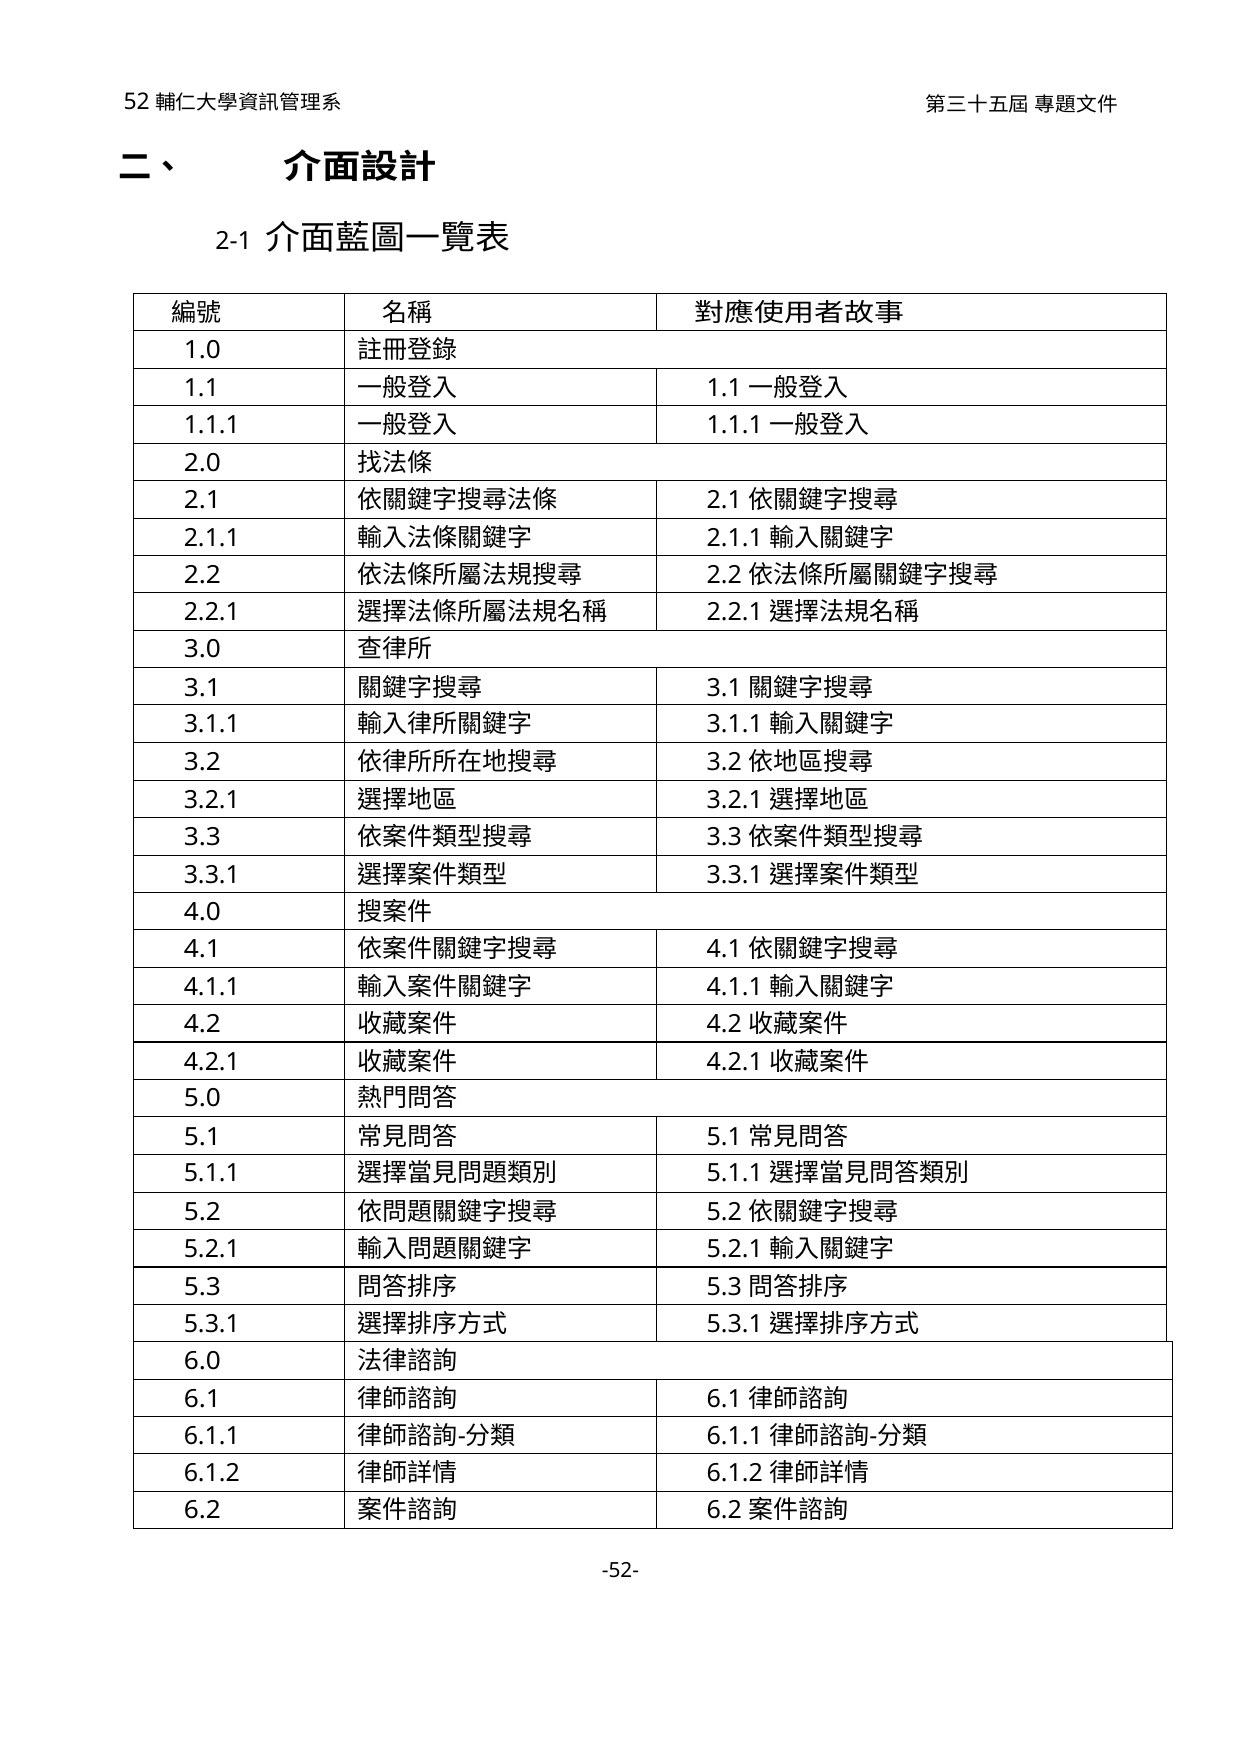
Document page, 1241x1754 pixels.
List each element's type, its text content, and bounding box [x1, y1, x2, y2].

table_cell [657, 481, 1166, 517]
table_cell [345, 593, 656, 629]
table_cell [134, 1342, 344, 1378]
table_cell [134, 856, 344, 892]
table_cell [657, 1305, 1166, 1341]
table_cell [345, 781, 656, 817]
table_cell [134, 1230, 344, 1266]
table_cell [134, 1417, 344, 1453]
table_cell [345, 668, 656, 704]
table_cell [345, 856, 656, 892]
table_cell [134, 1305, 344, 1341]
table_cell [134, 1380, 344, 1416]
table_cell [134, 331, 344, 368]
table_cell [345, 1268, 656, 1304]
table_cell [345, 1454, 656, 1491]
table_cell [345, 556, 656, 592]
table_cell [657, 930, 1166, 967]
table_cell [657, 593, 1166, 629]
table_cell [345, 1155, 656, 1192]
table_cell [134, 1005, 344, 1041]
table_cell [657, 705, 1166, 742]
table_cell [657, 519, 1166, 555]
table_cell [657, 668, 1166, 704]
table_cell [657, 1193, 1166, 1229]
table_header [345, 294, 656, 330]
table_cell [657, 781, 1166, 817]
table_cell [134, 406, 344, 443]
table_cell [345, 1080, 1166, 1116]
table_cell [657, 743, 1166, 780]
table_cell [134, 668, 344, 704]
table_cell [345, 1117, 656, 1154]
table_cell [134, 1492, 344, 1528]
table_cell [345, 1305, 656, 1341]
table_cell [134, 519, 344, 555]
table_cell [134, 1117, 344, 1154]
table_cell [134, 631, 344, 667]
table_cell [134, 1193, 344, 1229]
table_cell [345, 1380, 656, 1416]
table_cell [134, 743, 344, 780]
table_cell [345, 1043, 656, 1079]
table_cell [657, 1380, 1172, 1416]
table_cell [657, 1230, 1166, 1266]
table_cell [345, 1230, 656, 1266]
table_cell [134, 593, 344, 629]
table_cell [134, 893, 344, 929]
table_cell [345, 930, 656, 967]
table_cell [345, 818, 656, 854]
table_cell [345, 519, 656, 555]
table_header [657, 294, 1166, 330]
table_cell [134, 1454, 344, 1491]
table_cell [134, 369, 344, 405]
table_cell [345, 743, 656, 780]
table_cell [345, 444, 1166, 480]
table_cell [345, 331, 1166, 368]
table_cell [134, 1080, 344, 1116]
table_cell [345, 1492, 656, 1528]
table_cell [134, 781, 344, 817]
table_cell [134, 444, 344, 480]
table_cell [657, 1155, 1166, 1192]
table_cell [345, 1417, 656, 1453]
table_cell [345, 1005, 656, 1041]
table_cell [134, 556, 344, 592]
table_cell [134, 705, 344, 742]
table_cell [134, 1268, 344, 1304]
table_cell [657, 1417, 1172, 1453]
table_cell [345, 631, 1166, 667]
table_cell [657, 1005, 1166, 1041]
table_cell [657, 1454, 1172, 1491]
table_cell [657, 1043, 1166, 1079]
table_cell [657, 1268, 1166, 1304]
list 介面藍圖一覽表 [215, 213, 1122, 259]
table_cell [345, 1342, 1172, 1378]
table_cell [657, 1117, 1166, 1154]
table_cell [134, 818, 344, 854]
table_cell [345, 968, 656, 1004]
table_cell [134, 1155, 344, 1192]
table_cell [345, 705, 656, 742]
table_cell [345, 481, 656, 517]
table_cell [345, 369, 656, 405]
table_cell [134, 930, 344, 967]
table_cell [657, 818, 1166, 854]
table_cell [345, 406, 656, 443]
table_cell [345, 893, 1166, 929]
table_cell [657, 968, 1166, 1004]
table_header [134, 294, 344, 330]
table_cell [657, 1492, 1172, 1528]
subtitle 介面設計 [118, 143, 1122, 188]
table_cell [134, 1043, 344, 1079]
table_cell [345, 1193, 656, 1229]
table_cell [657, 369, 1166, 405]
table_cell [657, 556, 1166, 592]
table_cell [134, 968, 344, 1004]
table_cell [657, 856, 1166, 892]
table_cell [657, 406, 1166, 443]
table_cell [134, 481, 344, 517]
